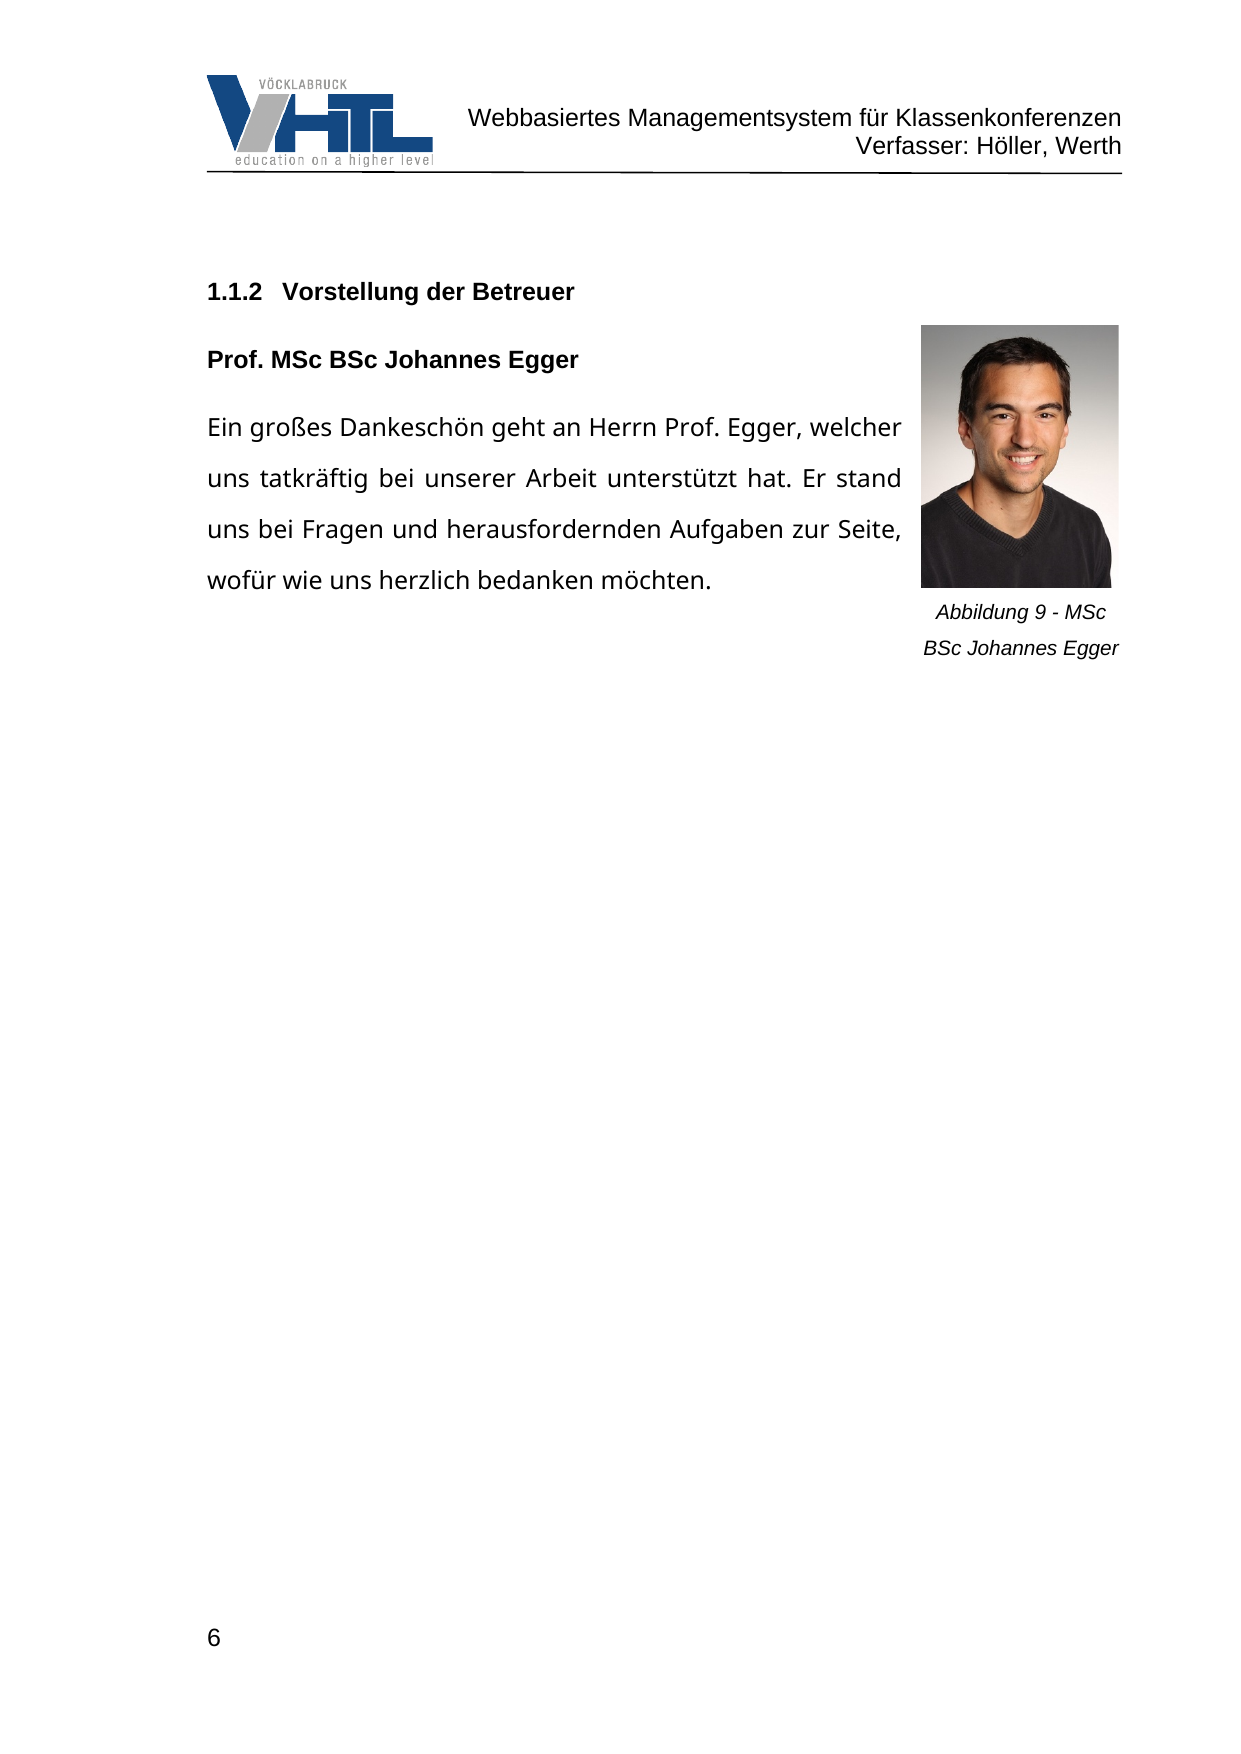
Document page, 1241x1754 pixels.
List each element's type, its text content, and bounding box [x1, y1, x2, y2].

picture [921, 325, 1119, 588]
subtitle 1.1.2 Vorstellung der Betreuer [207, 277, 1122, 306]
text Ein großes Dankeschön geht an Herrn Prof. Egger, welcher uns tatkräftig bei unserer Arbeit unterstützt hat. Er stand uns bei Fragen und herausfordernden Aufgaben zur Seite, wofür wie uns herzlich bedanken möchten. [207, 409, 1122, 597]
picture [206, 75, 433, 167]
text Prof. MSc BSc Johannes Egger [207, 345, 921, 374]
